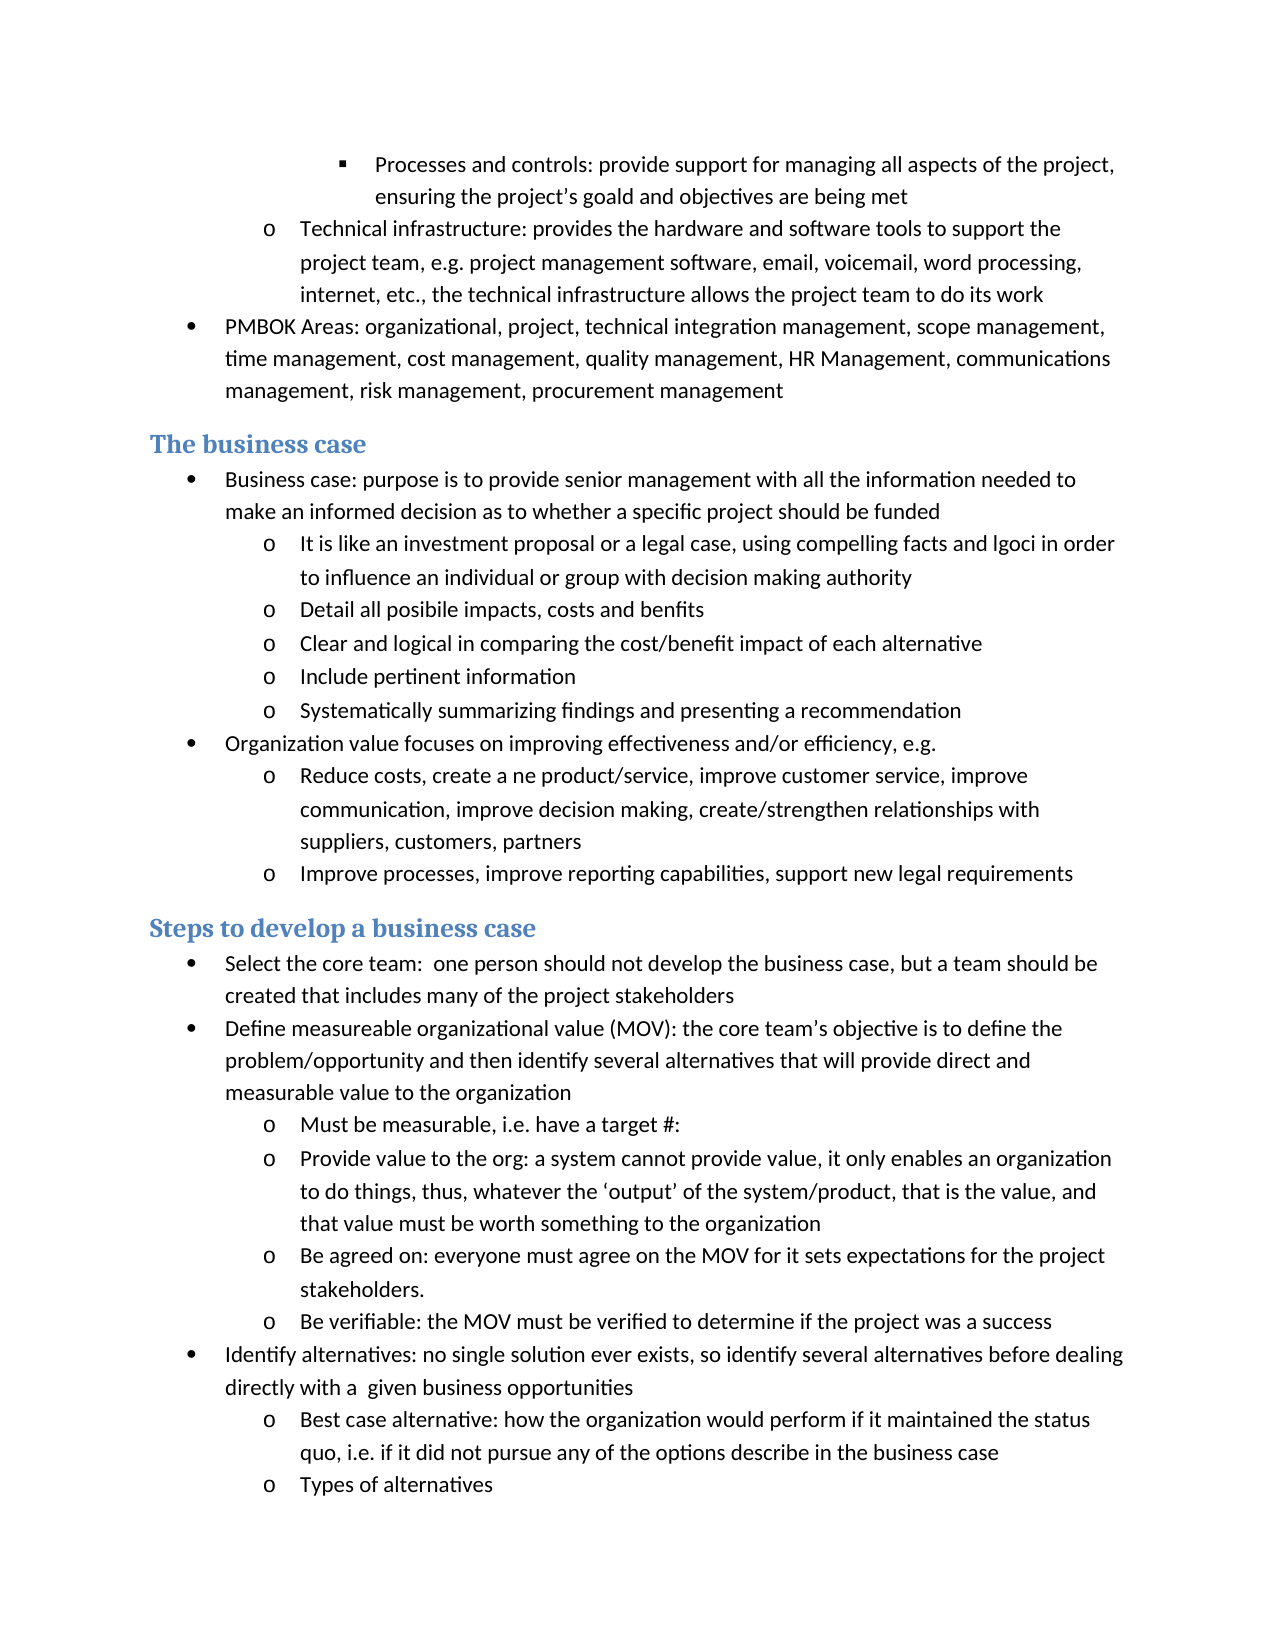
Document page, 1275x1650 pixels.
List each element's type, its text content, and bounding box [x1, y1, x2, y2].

list Identify alternatives: no single solution ever exists, so identify several alternatives before dealing directly with a given business opportunities [187, 1341, 1125, 1401]
list Processes and controls: provide support for managing all aspects of the project, ensuring the project’s goald and objectives are being met [337, 150, 1125, 210]
list Improve processes, improve reporting capabilities, support new legal requirements [262, 859, 1125, 888]
list Must be measurable, i.e. have a target #: [262, 1110, 1125, 1139]
list Business case: purpose is to provide senior management with all the information needed to make an informed decision as to whether a specific project should be funded [187, 465, 1125, 525]
list Be agreed on: everyone must agree on the MOV for it sets expectations for the project stakeholders. [262, 1241, 1125, 1303]
subtitle The business case [150, 429, 1125, 461]
list Types of alternatives [262, 1470, 1125, 1499]
list Select the core team: one person should not develop the business case, but a team should be created that includes many of the project stakeholders [187, 949, 1125, 1009]
list It is like an investment proposal or a legal case, using compelling facts and lgoci in order to influence an individual or group with decision making authority [262, 529, 1125, 591]
list Best case alternative: how the organization would perform if it maintained the status quo, i.e. if it did not pursue any of the options describe in the business case [262, 1405, 1125, 1466]
list PMBOK Areas: organizational, project, technical integration management, scope management, time management, cost management, quality management, HR Management, communications management, risk management, procurement management [187, 312, 1125, 404]
subtitle Steps to develop a business case [150, 913, 1125, 945]
list Include pertinent information [262, 662, 1125, 691]
list Be verifiable: the MOV must be verified to determine if the project was a success [262, 1307, 1125, 1336]
list Detail all posibile impacts, costs and benfits [262, 595, 1125, 624]
list Technical infrastructure: provides the hardware and software tools to support the project team, e.g. project management software, email, voicemail, word processing, internet, etc., the technical infrastructure allows the project team to do its work [262, 214, 1125, 308]
list Provide value to the org: a system cannot provide value, it only enables an organization to do things, thus, whatever the ‘output’ of the system/product, that is the value, and that value must be worth something to the organization [262, 1144, 1125, 1237]
list Clear and logical in comparing the cost/benefit impact of each alternative [262, 629, 1125, 658]
list Organization value focuses on improving effectiveness and/or efficiency, e.g. [187, 729, 1125, 757]
list Define measureable organizational value (MOV): the core team’s objective is to define the problem/opportunity and then identify several alternatives that will provide direct and measurable value to the organization [187, 1014, 1125, 1106]
list Reduce costs, create a ne product/service, improve customer service, improve communication, improve decision making, create/strengthen relationships with suppliers, customers, partners [262, 761, 1125, 855]
list Systematically summarizing findings and presenting a recommendation [262, 696, 1125, 725]
